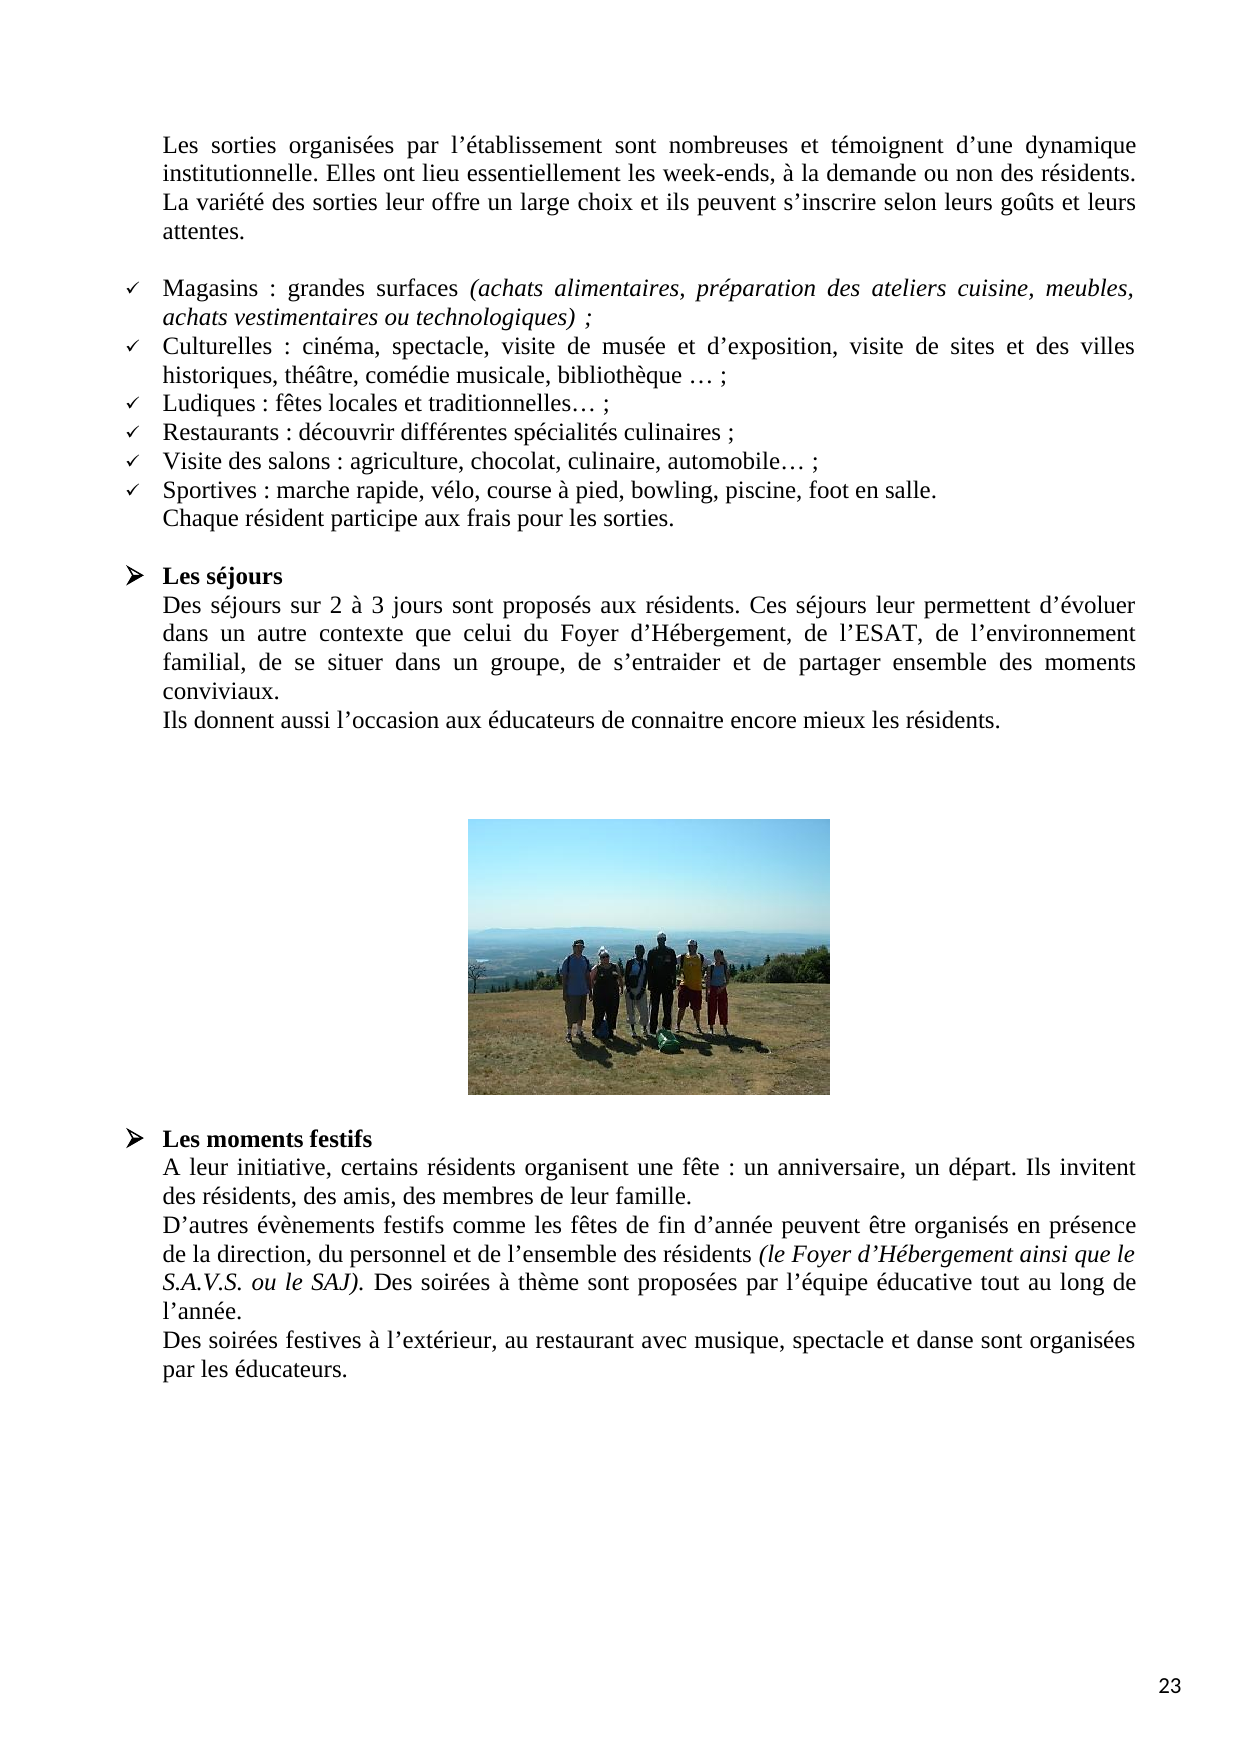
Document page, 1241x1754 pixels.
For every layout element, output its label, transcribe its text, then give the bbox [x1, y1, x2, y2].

list Magasins : grandes surfaces (achats alimentaires, préparation des ateliers cuisine, meubles, achats vestimentaires ou technologiques) ; [125, 273, 1137, 331]
text D’autres évènements festifs comme les fêtes de fin d’année peuvent être organisés en présence de la direction, du personnel et de l’ensemble des résidents (le Foyer d’Hébergement ainsi que le S.A.V.S. ou le SAJ). Des soirées à thème sont proposées par l’équipe éducative tout au long de l’année. [162, 1210, 1137, 1325]
text Ils donnent aussi l’occasion aux éducateurs de connaitre encore mieux les résidents. [162, 705, 1137, 733]
list Restaurants : découvrir différentes spécialités culinaires ; [125, 417, 1137, 446]
text Les sorties organisées par l’établissement sont nombreuses et témoignent d’une dynamique institutionnelle. Elles ont lieu essentiellement les week-ends, à la demande ou non des résidents. La variété des sorties leur offre un large choix et ils peuvent s’inscrire selon leurs goûts et leurs attentes. [162, 130, 1137, 245]
list Ludiques : fêtes locales et traditionnelles… ; [125, 388, 1137, 417]
list Les séjours [125, 561, 1137, 590]
list Sportives : marche rapide, vélo, course à pied, bowling, piscine, foot en salle. [125, 475, 1137, 503]
text A leur initiative, certains résidents organisent une fête : un anniversaire, un départ. Ils invitent des résidents, des amis, des membres de leur famille. [162, 1152, 1137, 1210]
text Chaque résident participe aux frais pour les sorties. [162, 503, 1137, 532]
list Culturelles : cinéma, spectacle, visite de musée et d’exposition, visite de sites et des villes historiques, théâtre, comédie musicale, bibliothèque … ; [125, 331, 1137, 388]
text Des séjours sur 2 à 3 jours sont proposés aux résidents. Ces séjours leur permettent d’évoluer dans un autre contexte que celui du Foyer d’Hébergement, de l’ESAT, de l’environnement familial, de se situer dans un groupe, de s’entraider et de partager ensemble des moments conviviaux. [162, 590, 1137, 705]
picture [468, 819, 830, 1095]
list Visite des salons : agriculture, chocolat, culinaire, automobile… ; [125, 446, 1137, 475]
list Les moments festifs [125, 1124, 1137, 1152]
text Des soirées festives à l’extérieur, au restaurant avec musique, spectacle et danse sont organisées par les éducateurs. [162, 1325, 1137, 1382]
